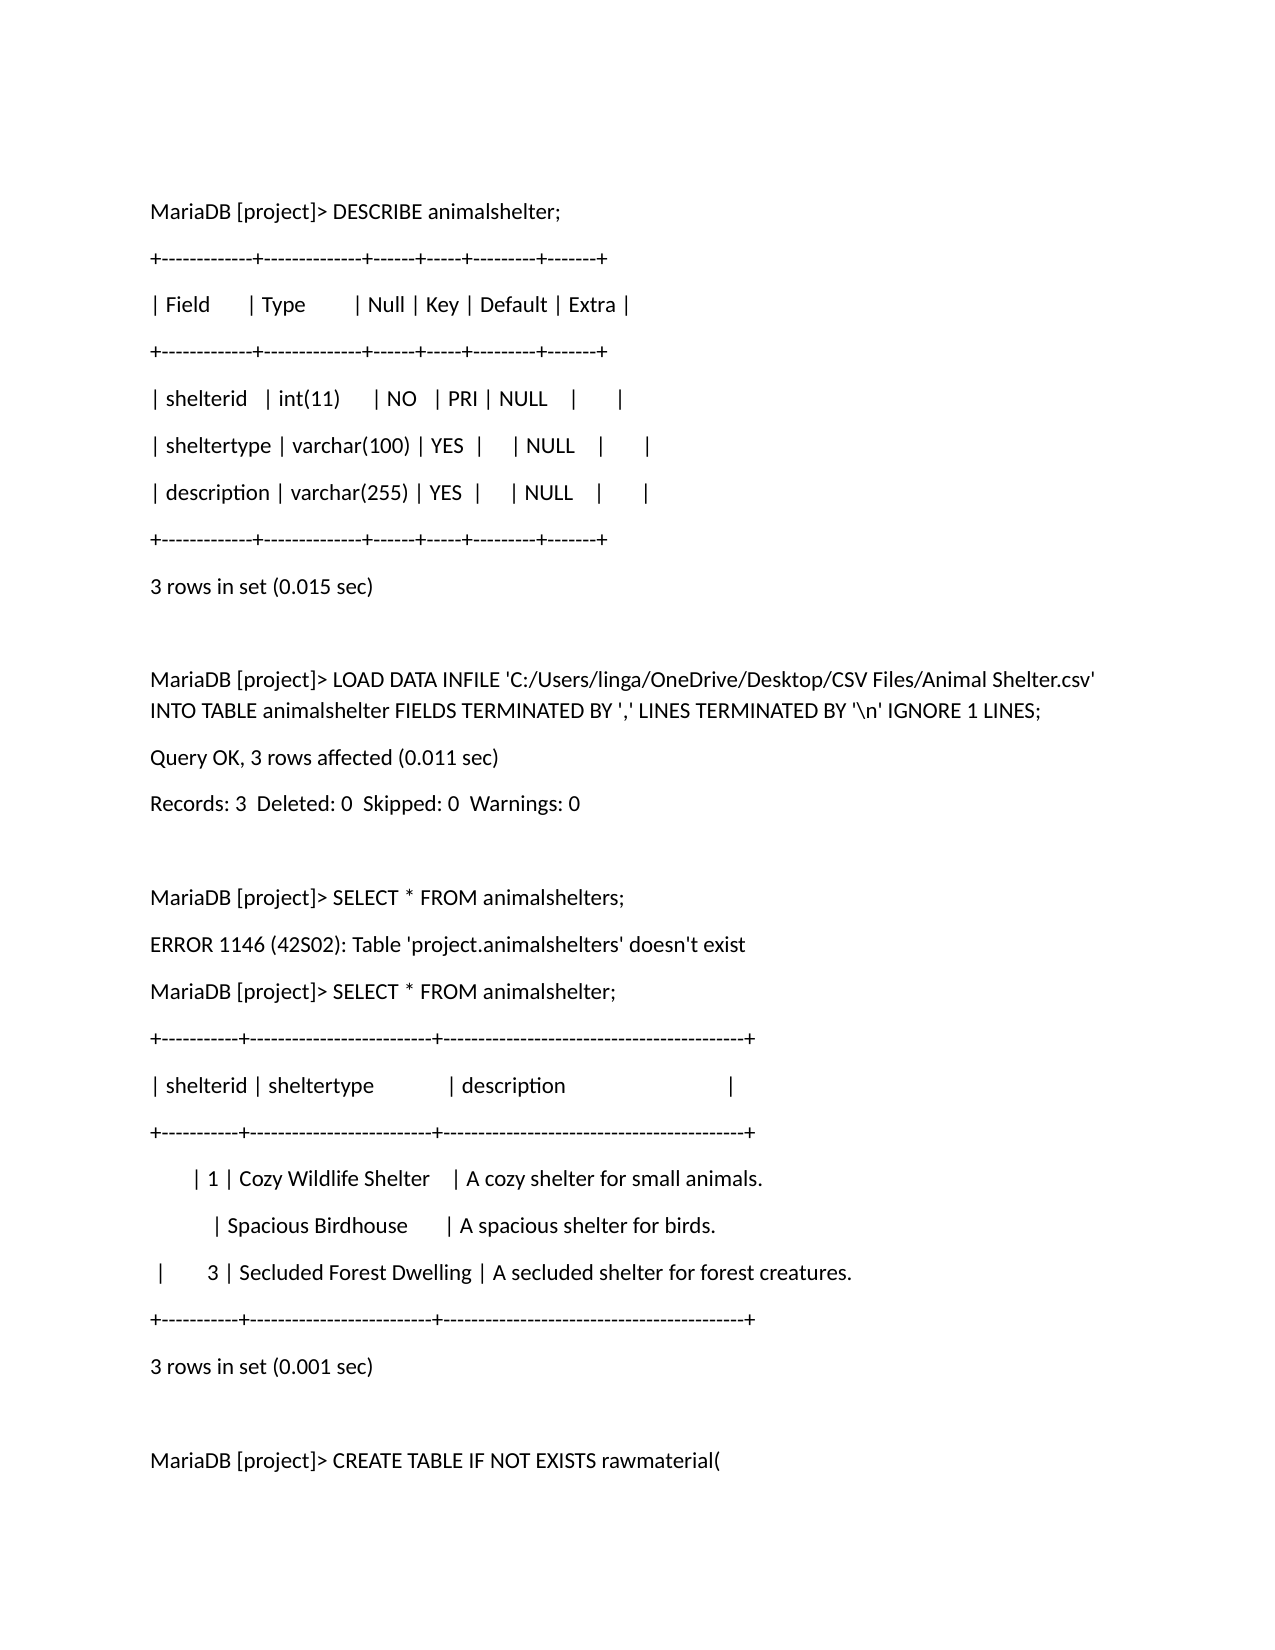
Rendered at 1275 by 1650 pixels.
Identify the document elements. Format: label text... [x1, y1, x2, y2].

text | shelterid | sheltertype | description | [150, 1071, 1125, 1099]
text +-------------+--------------+------+-----+---------+-------+ [150, 244, 1125, 272]
text +-------------+--------------+------+-----+---------+-------+ [150, 337, 1125, 366]
text 3 rows in set (0.015 sec) [150, 572, 1125, 600]
text | Field | Type | Null | Key | Default | Extra | [150, 291, 1125, 319]
text | 3 | Secluded Forest Dwelling | A secluded shelter for forest creatures. [150, 1258, 1125, 1286]
text ERROR 1146 (42S02): Table 'project.animalshelters' doesn't exist [150, 930, 1125, 958]
text MariaDB [project]> LOAD DATA INFILE 'C:/Users/linga/OneDrive/Desktop/CSV Files/Animal Shelter.csv' INTO TABLE animalshelter FIELDS TERMINATED BY ',' LINES TERMINATED BY '\n' IGNORE 1 LINES; [150, 666, 1125, 724]
text MariaDB [project]> DESCRIBE animalshelter; [150, 197, 1125, 225]
text 3 rows in set (0.001 sec) [150, 1352, 1125, 1380]
text +-------------+--------------+------+-----+---------+-------+ [150, 525, 1125, 553]
text +-----------+--------------------------+-------------------------------------------+ [150, 1024, 1125, 1052]
text MariaDB [project]> SELECT * FROM animalshelters; [150, 883, 1125, 911]
text MariaDB [project]> SELECT * FROM animalshelter; [150, 977, 1125, 1005]
text | sheltertype | varchar(100) | YES | | NULL | | [150, 431, 1125, 459]
text | 1 | Cozy Wildlife Shelter | A cozy shelter for small animals. [150, 1164, 1125, 1193]
text Query OK, 3 rows affected (0.011 sec) [150, 743, 1125, 771]
text MariaDB [project]> CREATE TABLE IF NOT EXISTS rawmaterial( [150, 1446, 1125, 1474]
text Records: 3 Deleted: 0 Skipped: 0 Warnings: 0 [150, 789, 1125, 818]
text +-----------+--------------------------+-------------------------------------------+ [150, 1305, 1125, 1333]
text +-----------+--------------------------+-------------------------------------------+ [150, 1118, 1125, 1146]
text | Spacious Birdhouse | A spacious shelter for birds. [150, 1211, 1125, 1239]
text | description | varchar(255) | YES | | NULL | | [150, 478, 1125, 506]
text | shelterid | int(11) | NO | PRI | NULL | | [150, 384, 1125, 412]
